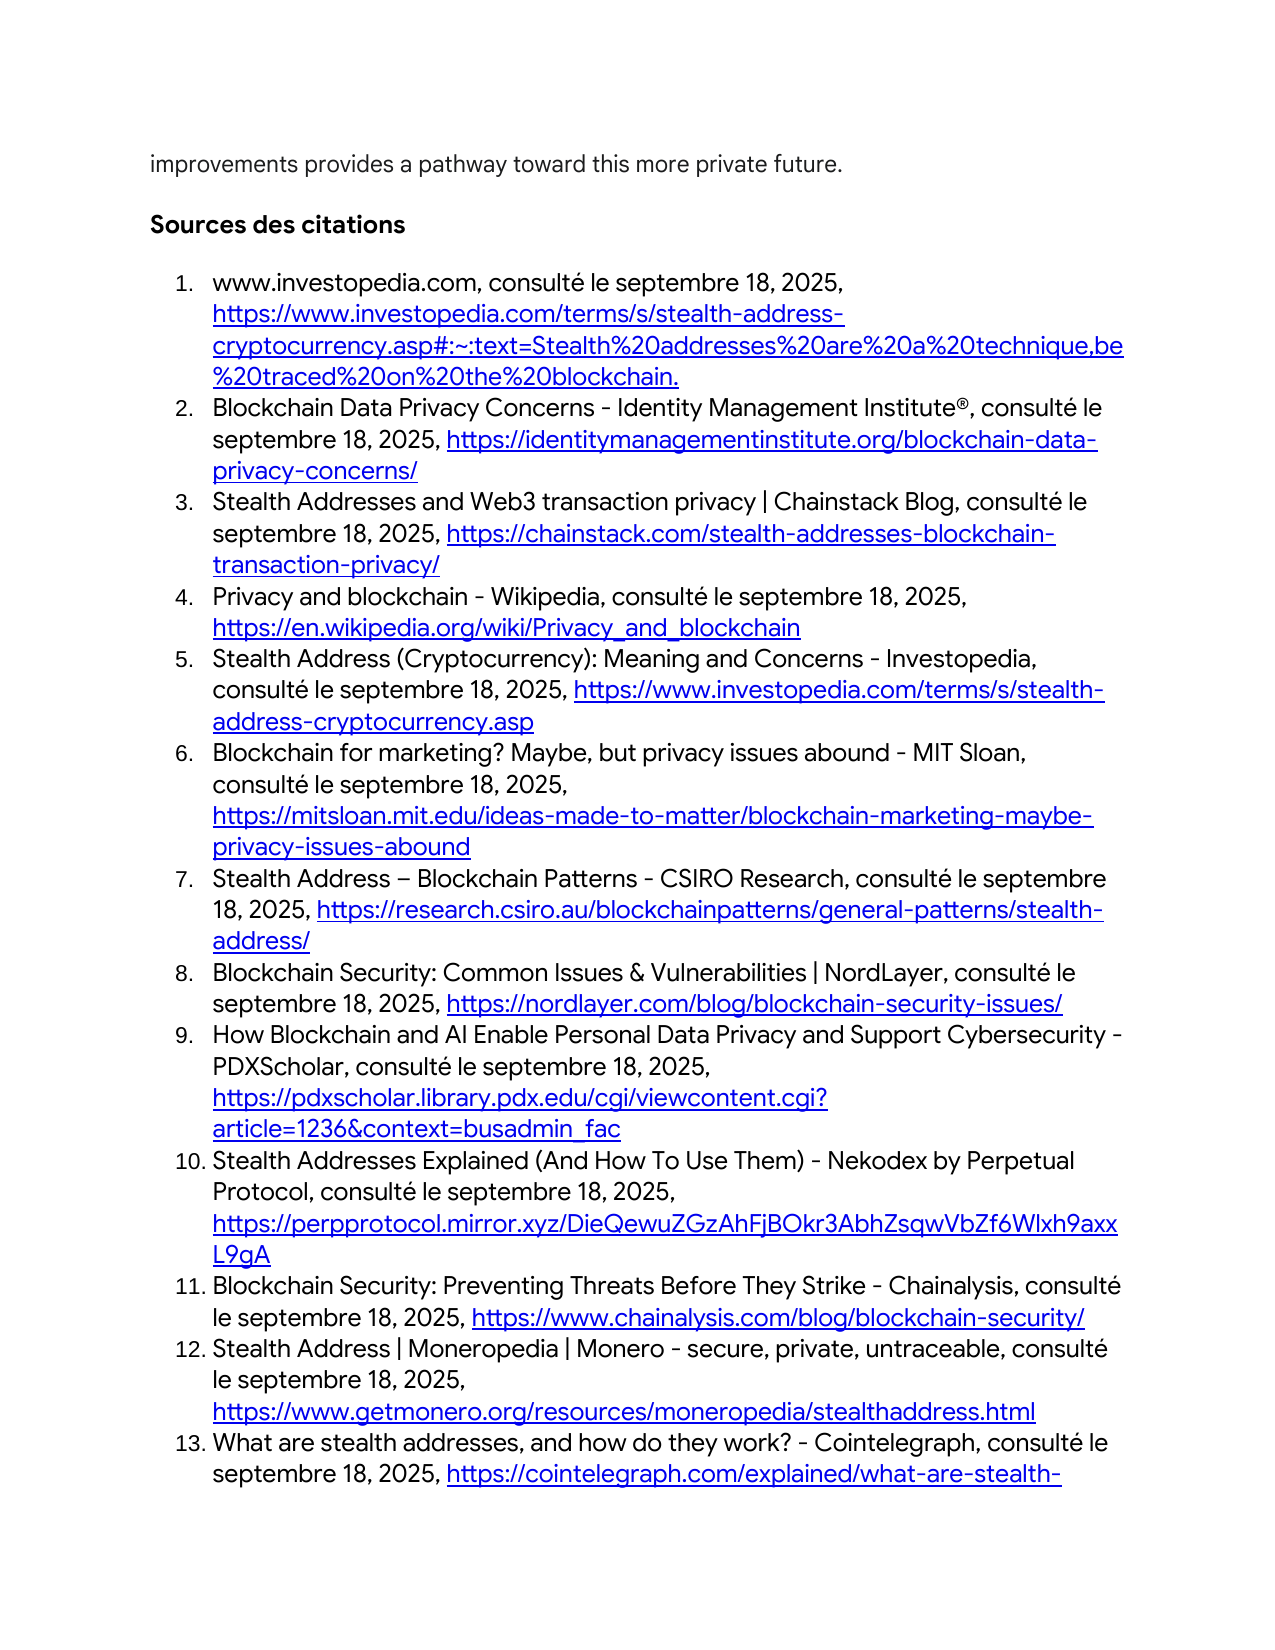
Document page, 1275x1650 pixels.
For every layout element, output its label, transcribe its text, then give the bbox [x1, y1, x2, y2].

list Stealth Addresses Explained (And How To Use Them) - Nekodex by Perpetual Protocol, consulté le septembre 18, 2025, https://perpprotocol.mirror.xyz/DieQewuZGzAhFjBOkr3AbhZsqwVbZf6Wlxh9axxL9gA [175, 1145, 1125, 1271]
list Blockchain Data Privacy Concerns - Identity Management Institute®, consulté le septembre 18, 2025, https://identitymanagementinstitute.org/blockchain-data-privacy-concerns/ [175, 393, 1125, 487]
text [150, 150, 1125, 179]
list Stealth Addresses and Web3 transaction privacy | Chainstack Blog, consulté le septembre 18, 2025, https://chainstack.com/stealth-addresses-blockchain-transaction-privacy/ [175, 487, 1125, 581]
list Stealth Address | Moneropedia | Monero - secure, private, untraceable, consulté le septembre 18, 2025, https://www.getmonero.org/resources/moneropedia/stealthaddress.html [175, 1333, 1125, 1427]
list How Blockchain and AI Enable Personal Data Privacy and Support Cybersecurity - PDXScholar, consulté le septembre 18, 2025, https://pdxscholar.library.pdx.edu/cgi/viewcontent.cgi?article=1236&context=busadmin_fac [175, 1020, 1125, 1145]
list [175, 1427, 1125, 1490]
list Blockchain Security: Common Issues & Vulnerabilities | NordLayer, consulté le septembre 18, 2025, https://nordlayer.com/blog/blockchain-security-issues/ [175, 957, 1125, 1020]
list Blockchain for marketing? Maybe, but privacy issues abound - MIT Sloan, consulté le septembre 18, 2025, https://mitsloan.mit.edu/ideas-made-to-matter/blockchain-marketing-maybe-privacy-issues-abound [175, 737, 1125, 863]
subtitle Sources des citations [150, 209, 1125, 241]
list Blockchain Security: Preventing Threats Before They Strike - Chainalysis, consulté le septembre 18, 2025, https://www.chainalysis.com/blog/blockchain-security/ [175, 1271, 1125, 1333]
list Stealth Address – Blockchain Patterns - CSIRO Research, consulté le septembre 18, 2025, https://research.csiro.au/blockchainpatterns/general-patterns/stealth-address/ [175, 863, 1125, 957]
list Privacy and blockchain - Wikipedia, consulté le septembre 18, 2025, https://en.wikipedia.org/wiki/Privacy_and_blockchain [175, 581, 1125, 643]
list Stealth Address (Cryptocurrency): Meaning and Concerns - Investopedia, consulté le septembre 18, 2025, https://www.investopedia.com/terms/s/stealth-address-cryptocurrency.asp [175, 643, 1125, 737]
list www.investopedia.com, consulté le septembre 18, 2025, https://www.investopedia.com/terms/s/stealth-address-cryptocurrency.asp#:~:text=Stealth%20addresses%20are%20a%20technique,be%20traced%20on%20the%20blockchain. [175, 267, 1125, 393]
